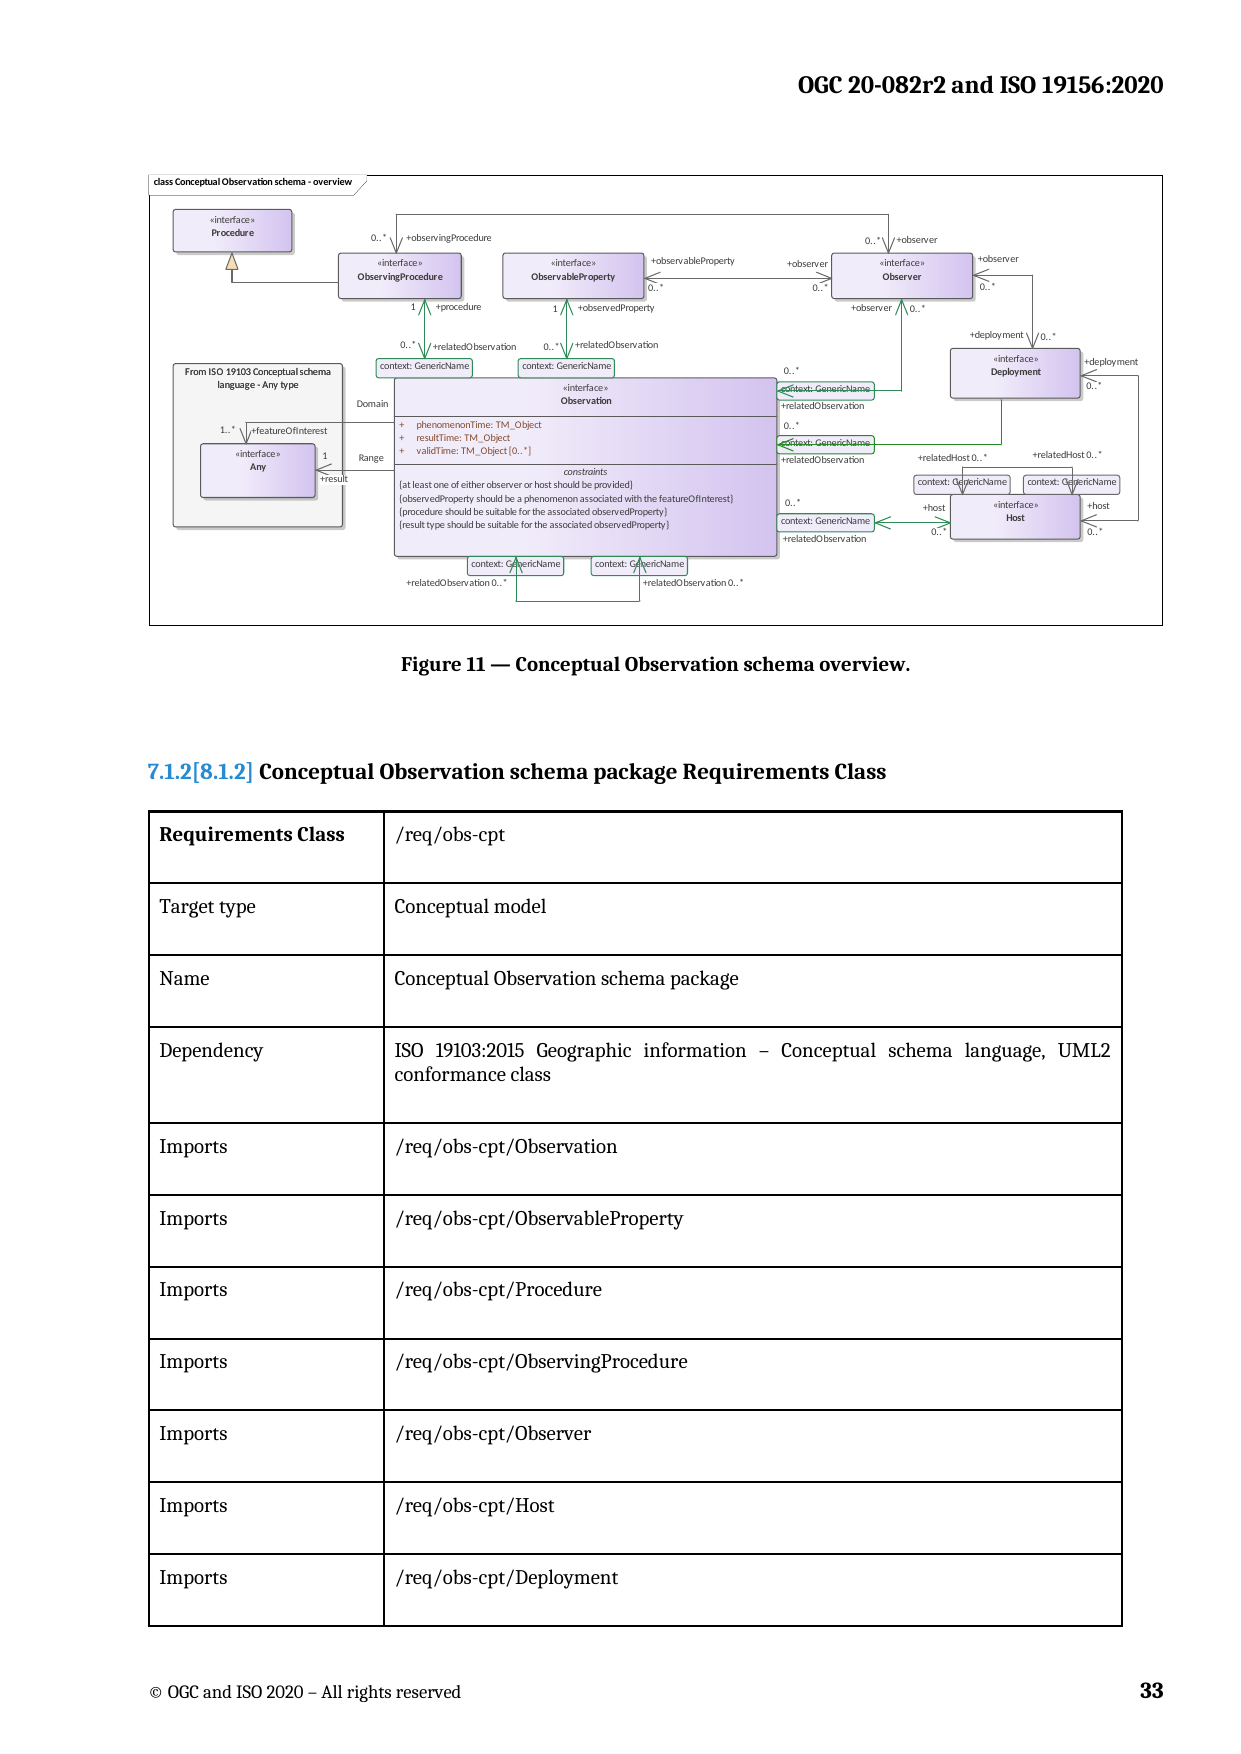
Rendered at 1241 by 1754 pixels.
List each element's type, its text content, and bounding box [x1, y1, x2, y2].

table_cell /req/obs-cpt/ObservableProperty [385, 1196, 1121, 1266]
table_cell /req/obs-cpt/ObservingProcedure [385, 1340, 1121, 1409]
table_header /req/obs-cpt [385, 813, 1121, 882]
table_cell Conceptual Observation schema package [385, 956, 1121, 1026]
table_cell /req/obs-cpt/Host [385, 1483, 1121, 1553]
table_header Requirements Class [150, 813, 383, 882]
table_cell /req/obs-cpt/Observer [385, 1411, 1121, 1481]
table_cell Imports [150, 1196, 383, 1266]
table_cell /req/obs-cpt/Observation [385, 1124, 1121, 1194]
table_cell Name [150, 956, 383, 1026]
table_cell Imports [150, 1124, 383, 1194]
table_cell Conceptual model [385, 884, 1121, 954]
table_cell Imports [150, 1411, 383, 1481]
table_cell Imports [150, 1483, 383, 1553]
table_cell Dependency [150, 1028, 383, 1122]
table_cell /req/obs-cpt/Deployment [385, 1555, 1121, 1625]
table_cell /req/obs-cpt/Procedure [385, 1268, 1121, 1337]
table_cell Imports [150, 1555, 383, 1625]
table_cell Imports [150, 1340, 383, 1409]
subtitle Conceptual Observation schema package Requirements Class [148, 759, 1163, 785]
table_cell Imports [150, 1268, 383, 1337]
table_cell Target type [150, 884, 383, 954]
text Figure — Conceptual Observation schema overview. [148, 651, 1163, 676]
table_cell ISO 19103:2015 Geographic information – Conceptual schema language, UML2 conformance class [385, 1028, 1121, 1122]
